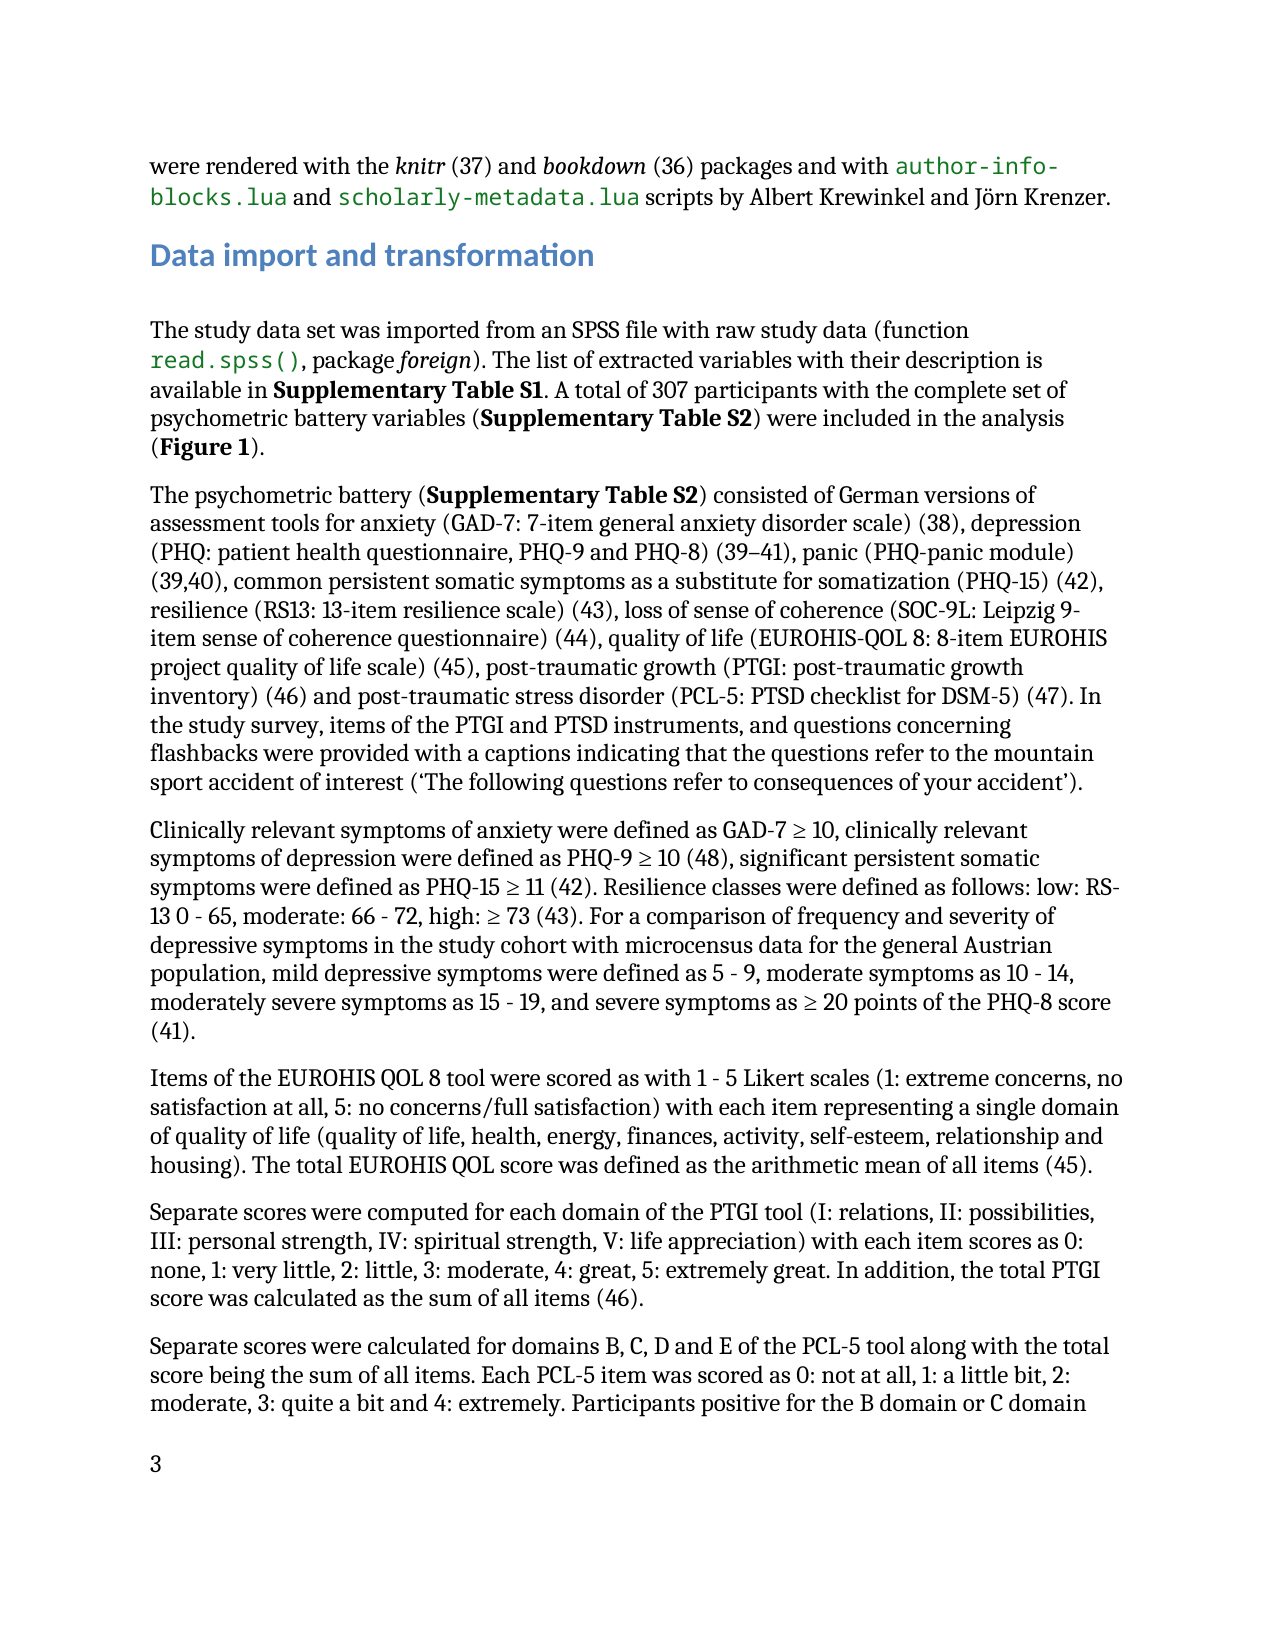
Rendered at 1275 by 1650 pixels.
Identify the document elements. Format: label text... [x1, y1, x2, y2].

text Clinically relevant symptoms of anxiety were defined as GAD-7 10, clinically relevant symptoms of depression were defined as PHQ-9 10 (48), significant persistent somatic symptoms were defined as PHQ-15 11 (42). Resilience classes were defined as follows: low: RS-13 0 - 65, moderate: 66 - 72, high: 73 (43). For a comparison of frequency and severity of depressive symptoms in the study cohort with microcensus data for the general Austrian population, mild depressive symptoms were defined as 5 - 9, moderate symptoms as 10 - 14, moderately severe symptoms as 15 - 19, and severe symptoms as 20 points of the PHQ-8 score (41). [150, 816, 1125, 1046]
subtitle Data import and transformation [150, 233, 1125, 274]
text The psychometric battery (Supplementary Table S2) consisted of German versions of assessment tools for anxiety (GAD-7: 7-item general anxiety disorder scale) (38), depression (PHQ: patient health questionnaire, PHQ-9 and PHQ-8) (39–41), panic (PHQ-panic module) (39,40), common persistent somatic symptoms as a substitute for somatization (PHQ-15) (42), resilience (RS13: 13-item resilience scale) (43), loss of sense of coherence (SOC-9L: Leipzig 9-item sense of coherence questionnaire) (44), quality of life (EUROHIS-QOL 8: 8-item EUROHIS project quality of life scale) (45), post-traumatic growth (PTGI: post-traumatic growth inventory) (46) and post-traumatic stress disorder (PCL-5: PTSD checklist for DSM-5) (47). In the study survey, items of the PTGI and PTSD instruments, and questions concerning flashbacks were provided with a captions indicating that the questions refer to the mountain sport accident of interest (‘The following questions refer to consequences of your accident’). [150, 481, 1125, 797]
text The study data set was imported from an SPSS file with raw study data (function read.spss(), package foreign). The list of extracted variables with their description is available in Supplementary Table S1. A total of 307 participants with the complete set of psychometric battery variables (Supplementary Table S2) were included in the analysis (Figure 1). [150, 316, 1125, 462]
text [150, 150, 1125, 212]
text Items of the EUROHIS QOL 8 tool were scored as with 1 - 5 Likert scales (1: extreme concerns, no satisfaction at all, 5: no concerns/full satisfaction) with each item representing a single domain of quality of life (quality of life, health, energy, finances, activity, self-esteem, relationship and housing). The total EUROHIS QOL score was defined as the arithmetic mean of all items (45). [150, 1064, 1125, 1179]
text Separate scores were computed for each domain of the PTGI tool (I: relations, II: possibilities, III: personal strength, IV: spiritual strength, V: life appreciation) with each item scores as 0: none, 1: very little, 2: little, 3: moderate, 4: great, 5: extremely great. In addition, the total PTGI score was calculated as the sum of all items (46). [150, 1198, 1125, 1313]
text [150, 1332, 1125, 1418]
